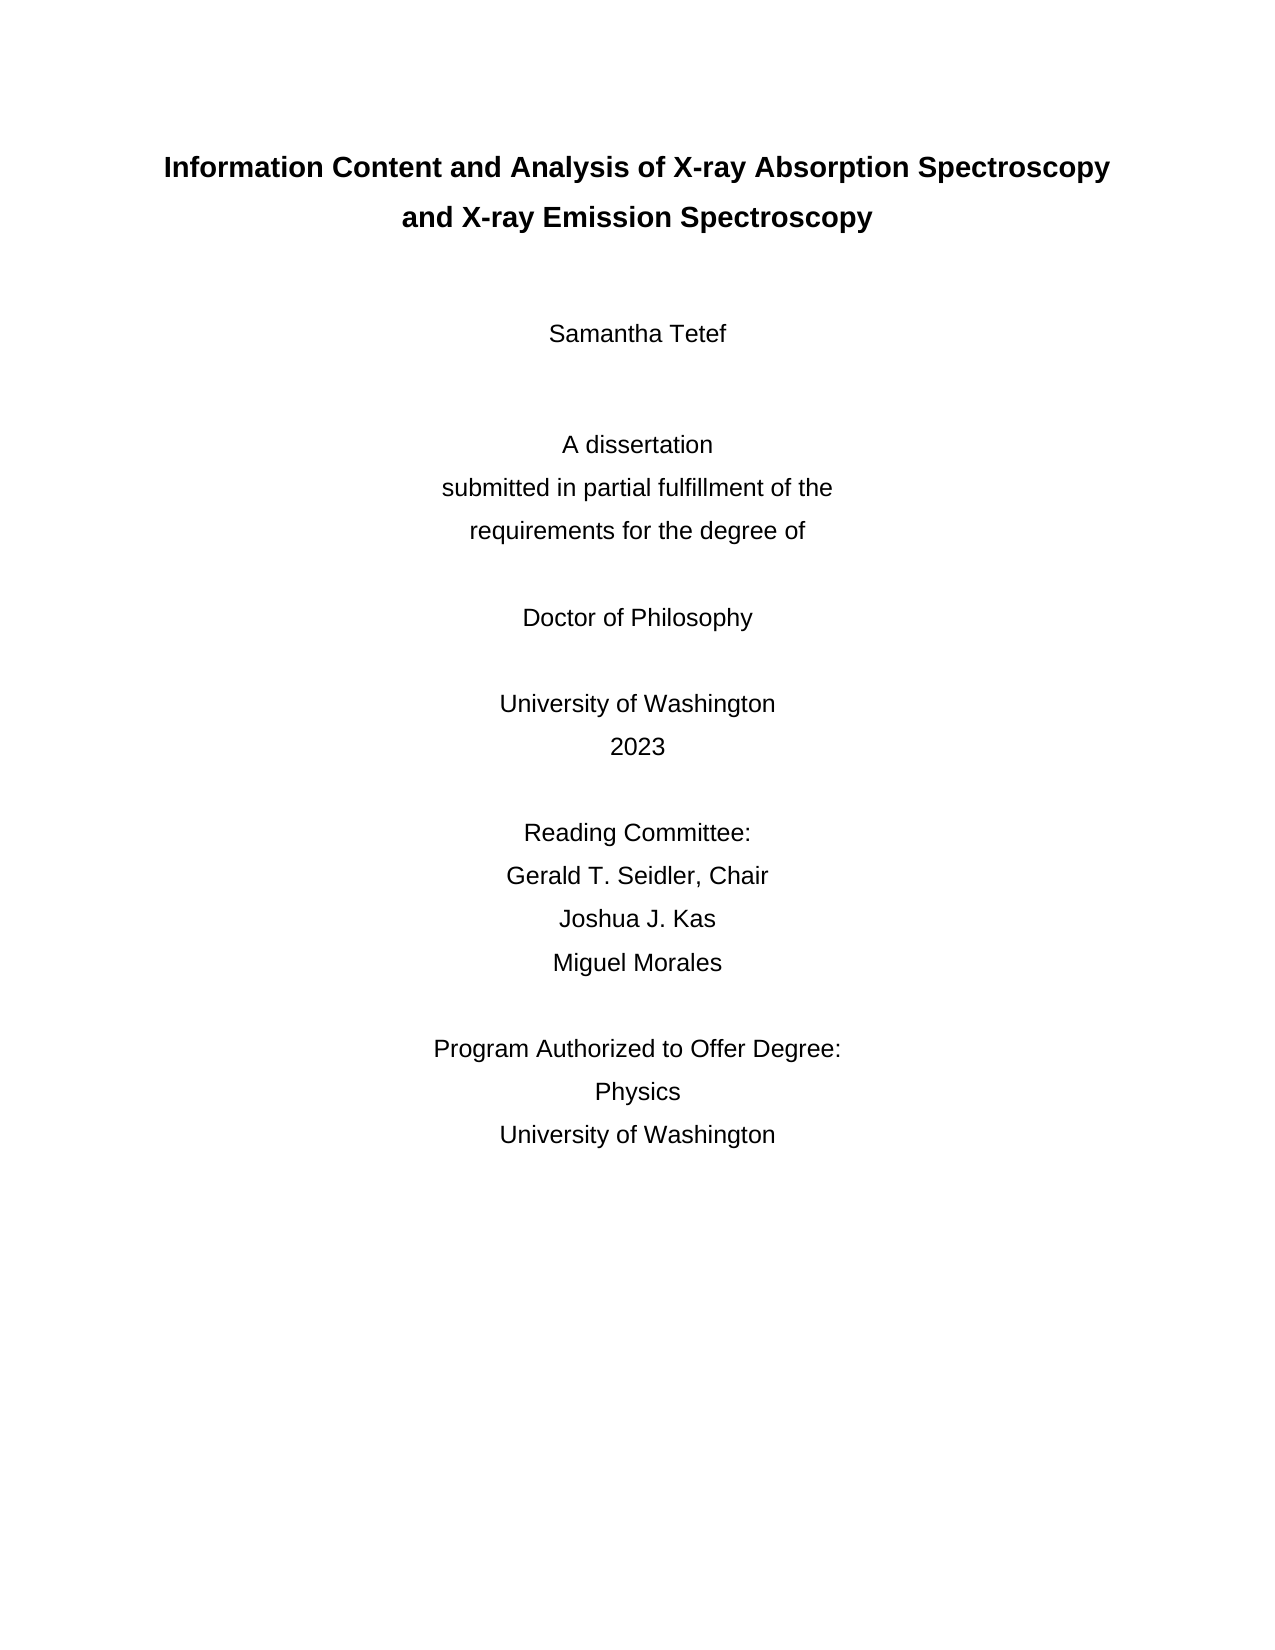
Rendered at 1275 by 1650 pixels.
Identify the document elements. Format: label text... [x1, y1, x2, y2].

text requirements for the degree of [150, 516, 1125, 545]
text submitted in partial fulfillment of the [150, 473, 1125, 502]
text Joshua J. Kas [150, 904, 1125, 933]
text Doctor of Philosophy [150, 602, 1125, 631]
text University of Washington [150, 1120, 1125, 1149]
text University of Washington [150, 689, 1125, 717]
text Physics [150, 1077, 1125, 1106]
text Samantha Tetef [150, 319, 1125, 347]
text Gerald T. Seidler, Chair [150, 861, 1125, 890]
text Information Content and Analysis of X-ray Absorption Spectroscopy and X-ray Emission Spectroscopy [150, 150, 1125, 234]
text 2023 [150, 732, 1125, 761]
text Miguel Morales [150, 947, 1125, 976]
text A dissertation [150, 430, 1125, 459]
text Reading Committee: [150, 818, 1125, 847]
text Program Authorized to Offer Degree: [150, 1034, 1125, 1062]
